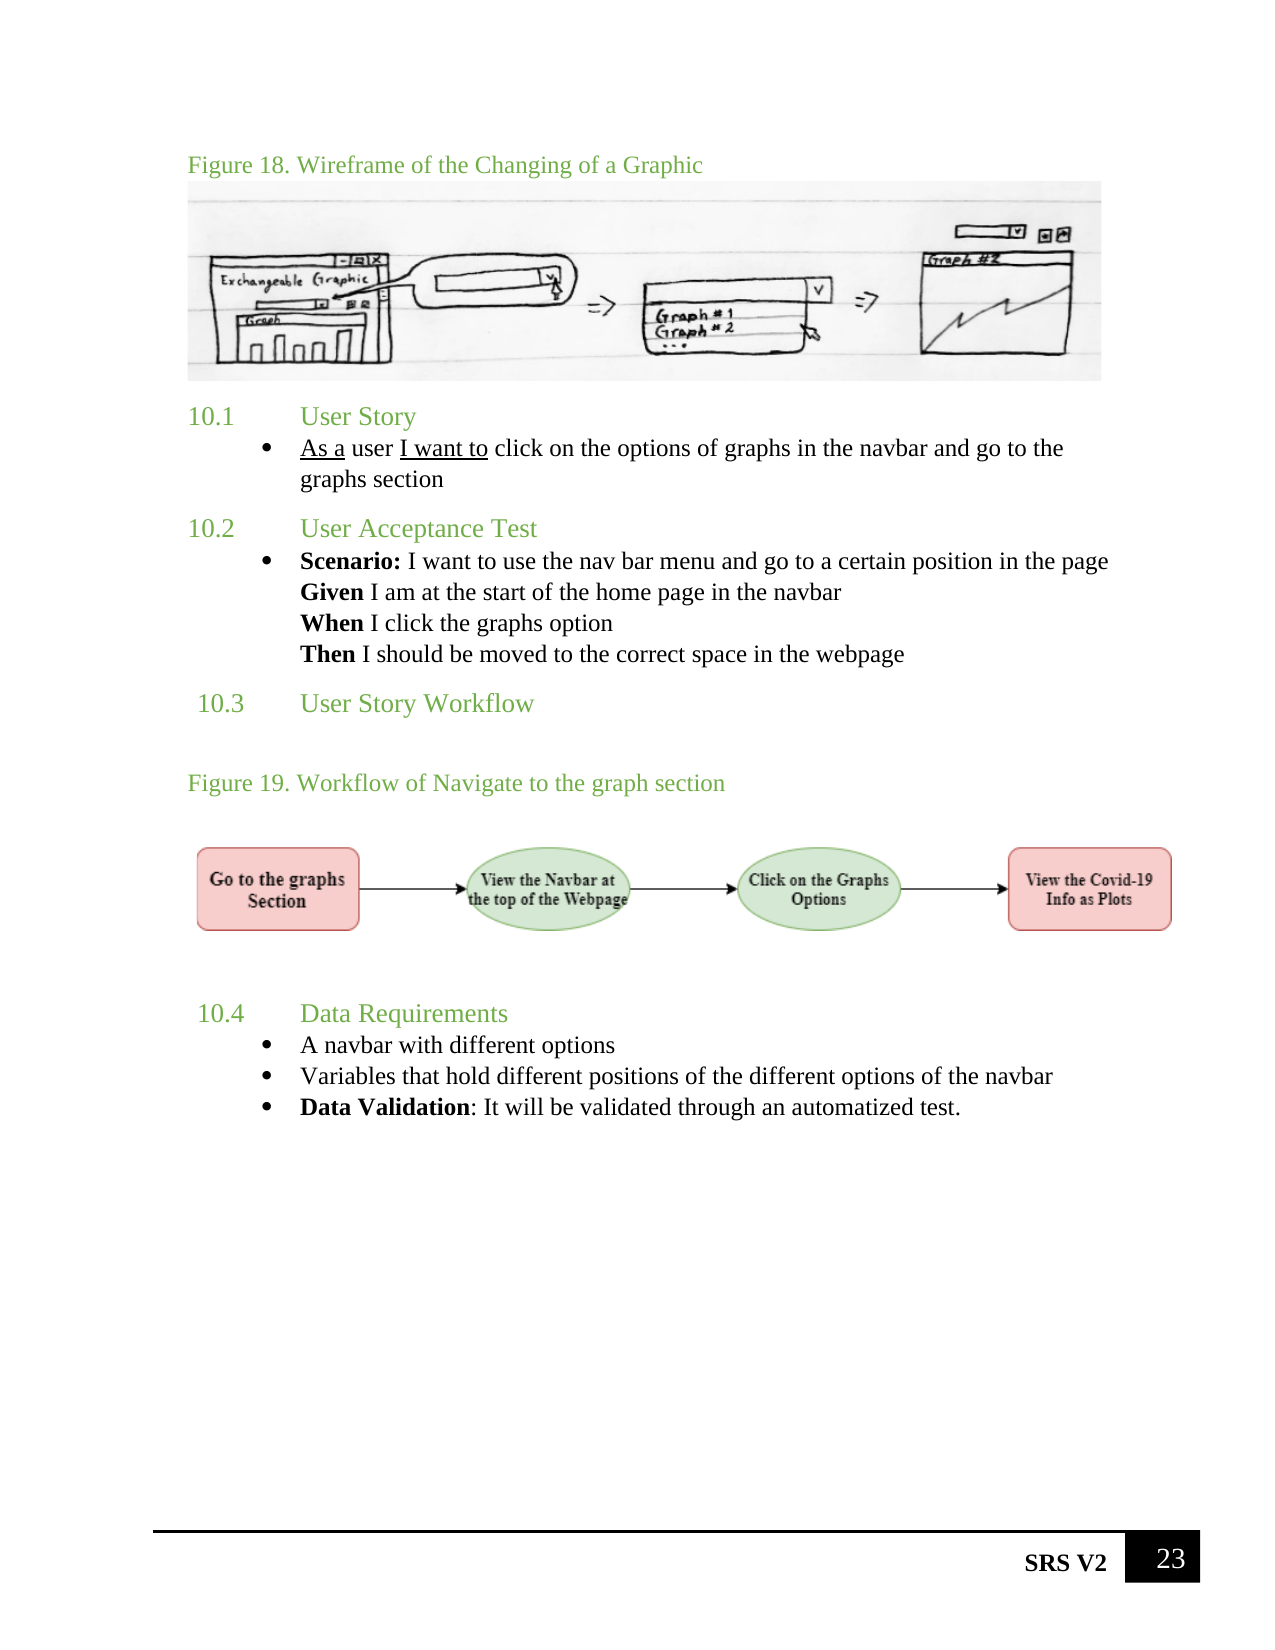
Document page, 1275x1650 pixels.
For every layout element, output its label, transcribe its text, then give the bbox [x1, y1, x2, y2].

subtitle Data Requirements [197, 997, 1125, 1028]
list When I click the graphs option [300, 608, 1125, 637]
subtitle User Acceptance Test [187, 512, 1125, 543]
subtitle User Story Workflow [197, 687, 1125, 718]
subtitle Figure 18. Wireframe of the Changing of a Graphic [187, 150, 1125, 179]
list Scenario: I want to use the nav bar menu and go to a certain position in the page [262, 546, 1125, 574]
list As a user I want to click on the options of graphs in the navbar and go to the graphs section [262, 433, 1125, 493]
list A navbar with different options [262, 1030, 1125, 1059]
subtitle Figure 19. Workflow of Navigate to the graph section [187, 768, 1125, 797]
list Given I am at the start of the home page in the navbar [300, 577, 1125, 606]
list Then I should be moved to the correct space in the webpage [300, 639, 1125, 668]
list Data Validation: It will be validated through an automatized test. [262, 1092, 1125, 1121]
picture [187, 181, 1102, 381]
subtitle User Story [187, 400, 1125, 431]
list Variables that hold different positions of the different options of the navbar [262, 1061, 1125, 1090]
picture [196, 846, 1172, 931]
